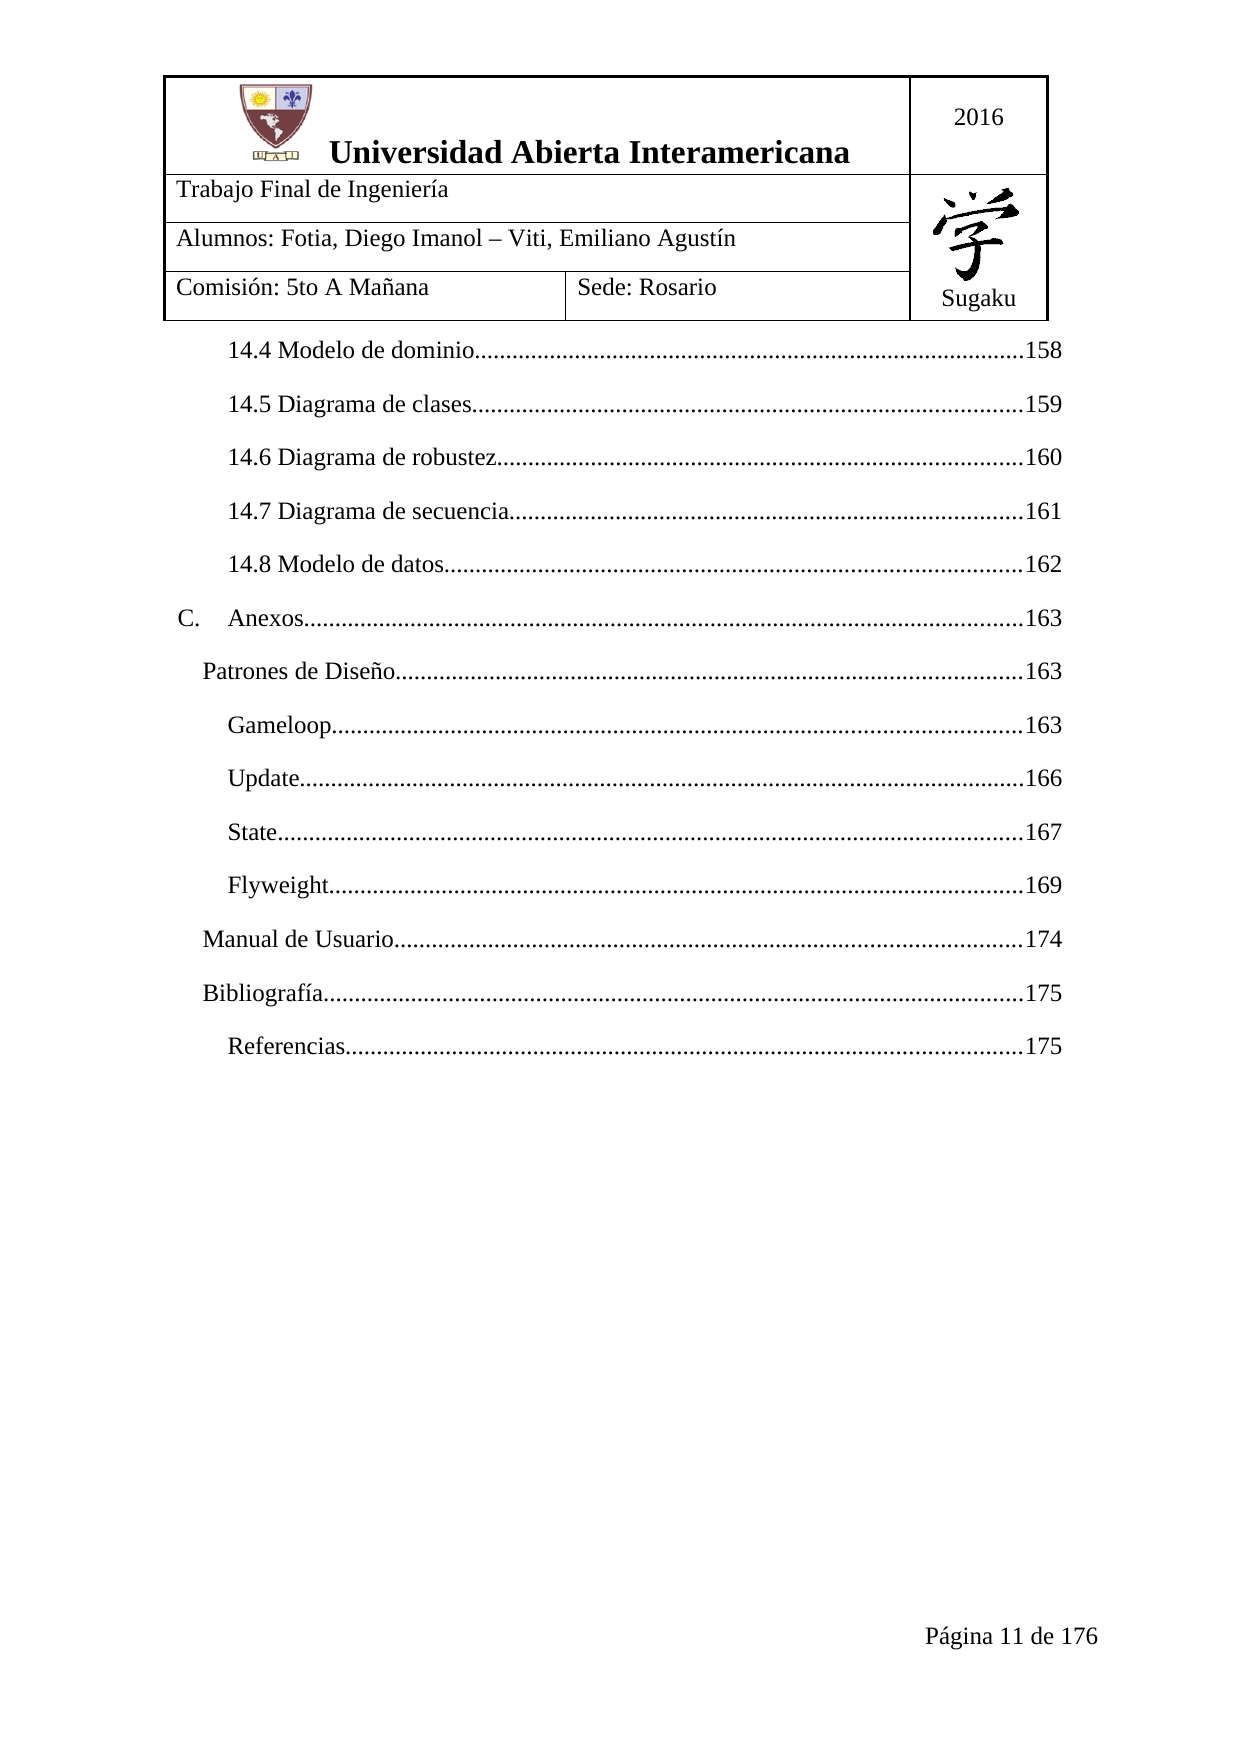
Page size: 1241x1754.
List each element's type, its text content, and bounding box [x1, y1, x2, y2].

picture [223, 78, 329, 164]
text 14.7 Diagrama de secuencia 161 [227, 496, 1063, 524]
text Update 166 [227, 763, 1063, 792]
text Gameloop 163 [227, 710, 1063, 739]
picture [927, 181, 1030, 284]
text Patrones de Diseño 163 [202, 656, 1063, 685]
text Bibliografía 175 [202, 978, 1063, 1006]
text Manual de Usuario 174 [202, 924, 1063, 953]
text 14.5 Diagrama de clases 159 [227, 389, 1063, 417]
text C. Anexos 163 [177, 603, 1063, 632]
text 14.4 Modelo de dominio 158 [227, 148, 1063, 364]
text State 167 [227, 817, 1063, 846]
text 14.6 Diagrama de robustez 160 [227, 442, 1063, 471]
text Flyweight 169 [227, 871, 1063, 899]
text Referencias 175 [227, 1031, 1063, 1060]
text 14.8 Modelo de datos 162 [227, 549, 1063, 578]
